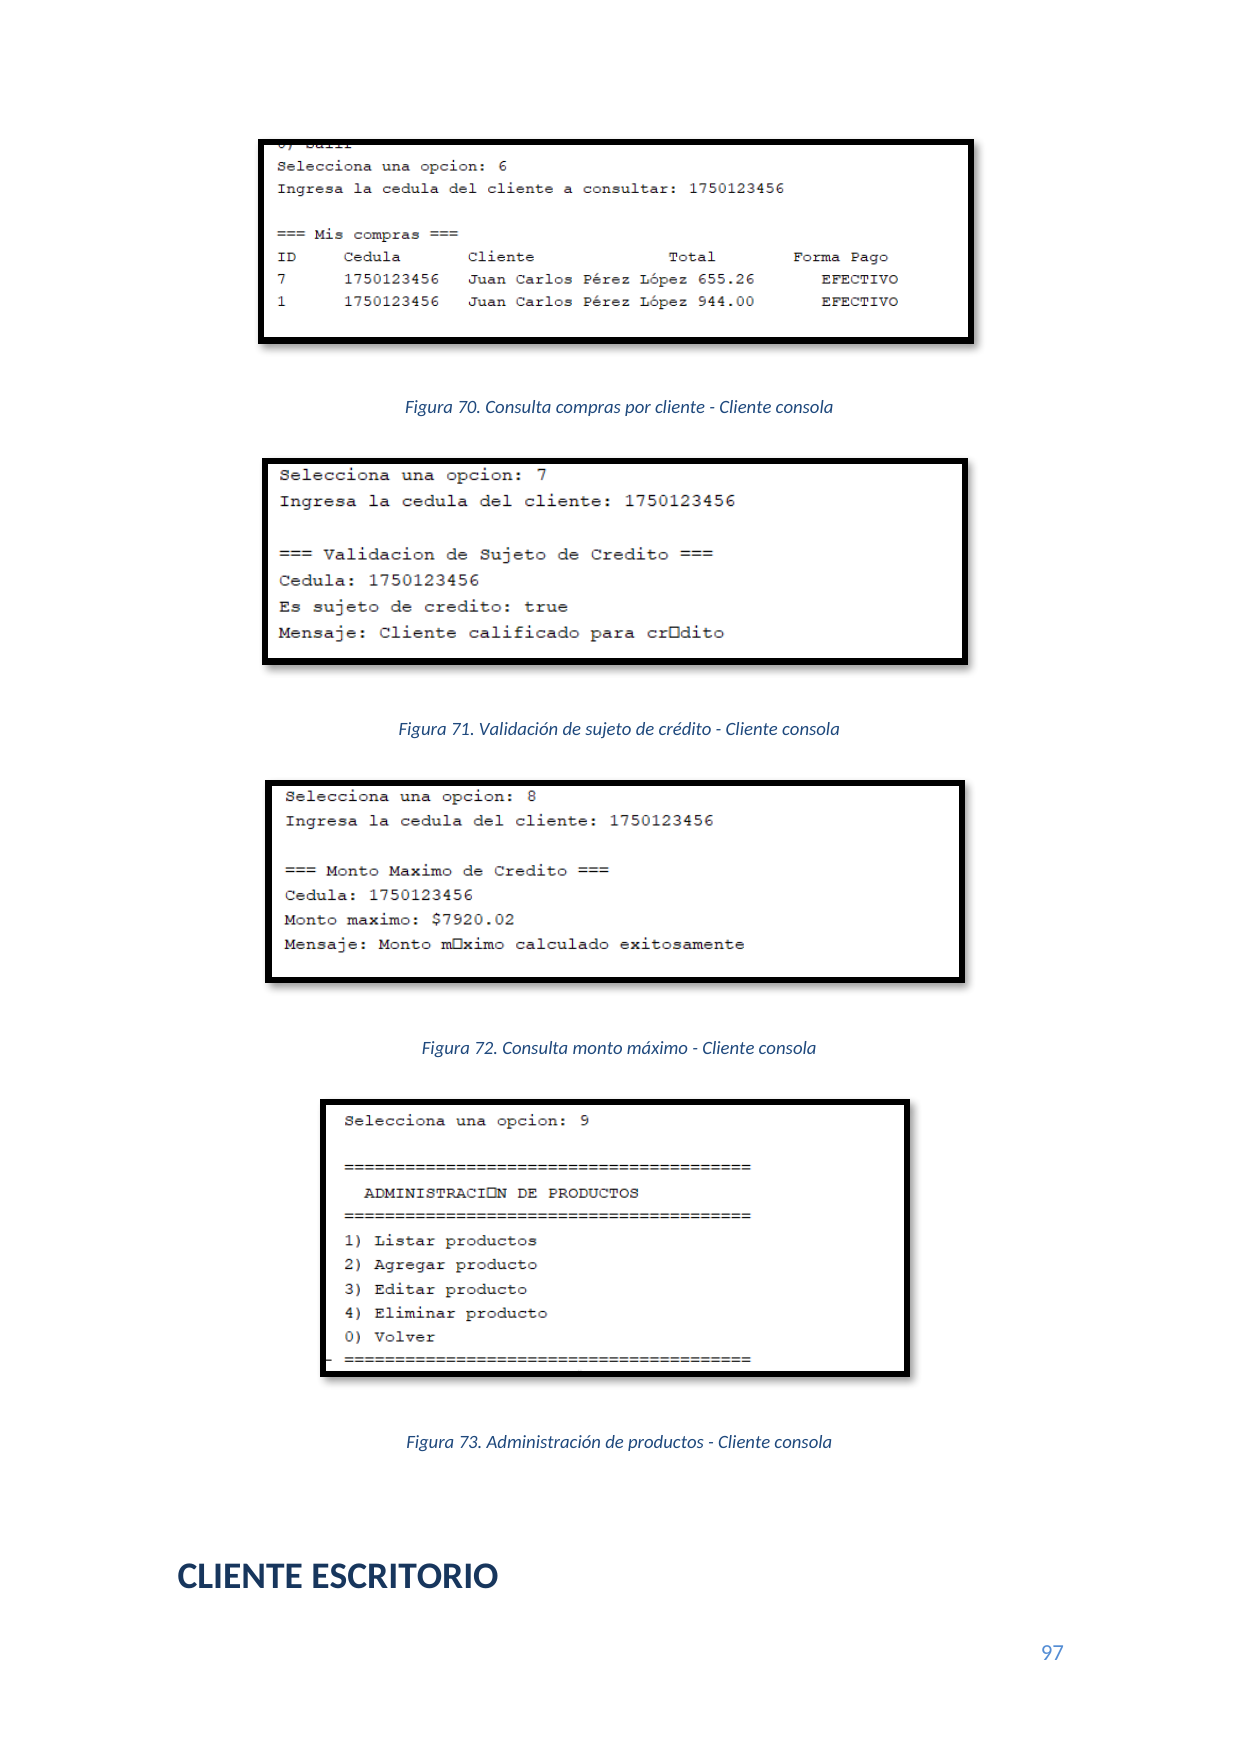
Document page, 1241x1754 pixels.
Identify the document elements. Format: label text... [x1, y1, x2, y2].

text Figura 73. Administración de productos - Cliente consola [177, 1431, 1063, 1453]
picture [268, 464, 962, 658]
subtitle CLIENTE ESCRITORIO [177, 1552, 1063, 1598]
picture [326, 1105, 904, 1371]
picture [264, 145, 968, 337]
text Figura 70. Consulta compras por cliente - Cliente consola [177, 396, 1063, 418]
text Figura 72. Consulta monto máximo - Cliente consola [177, 1037, 1063, 1059]
text Figura 71. Validación de sujeto de crédito - Cliente consola [177, 718, 1063, 741]
picture [272, 786, 959, 977]
